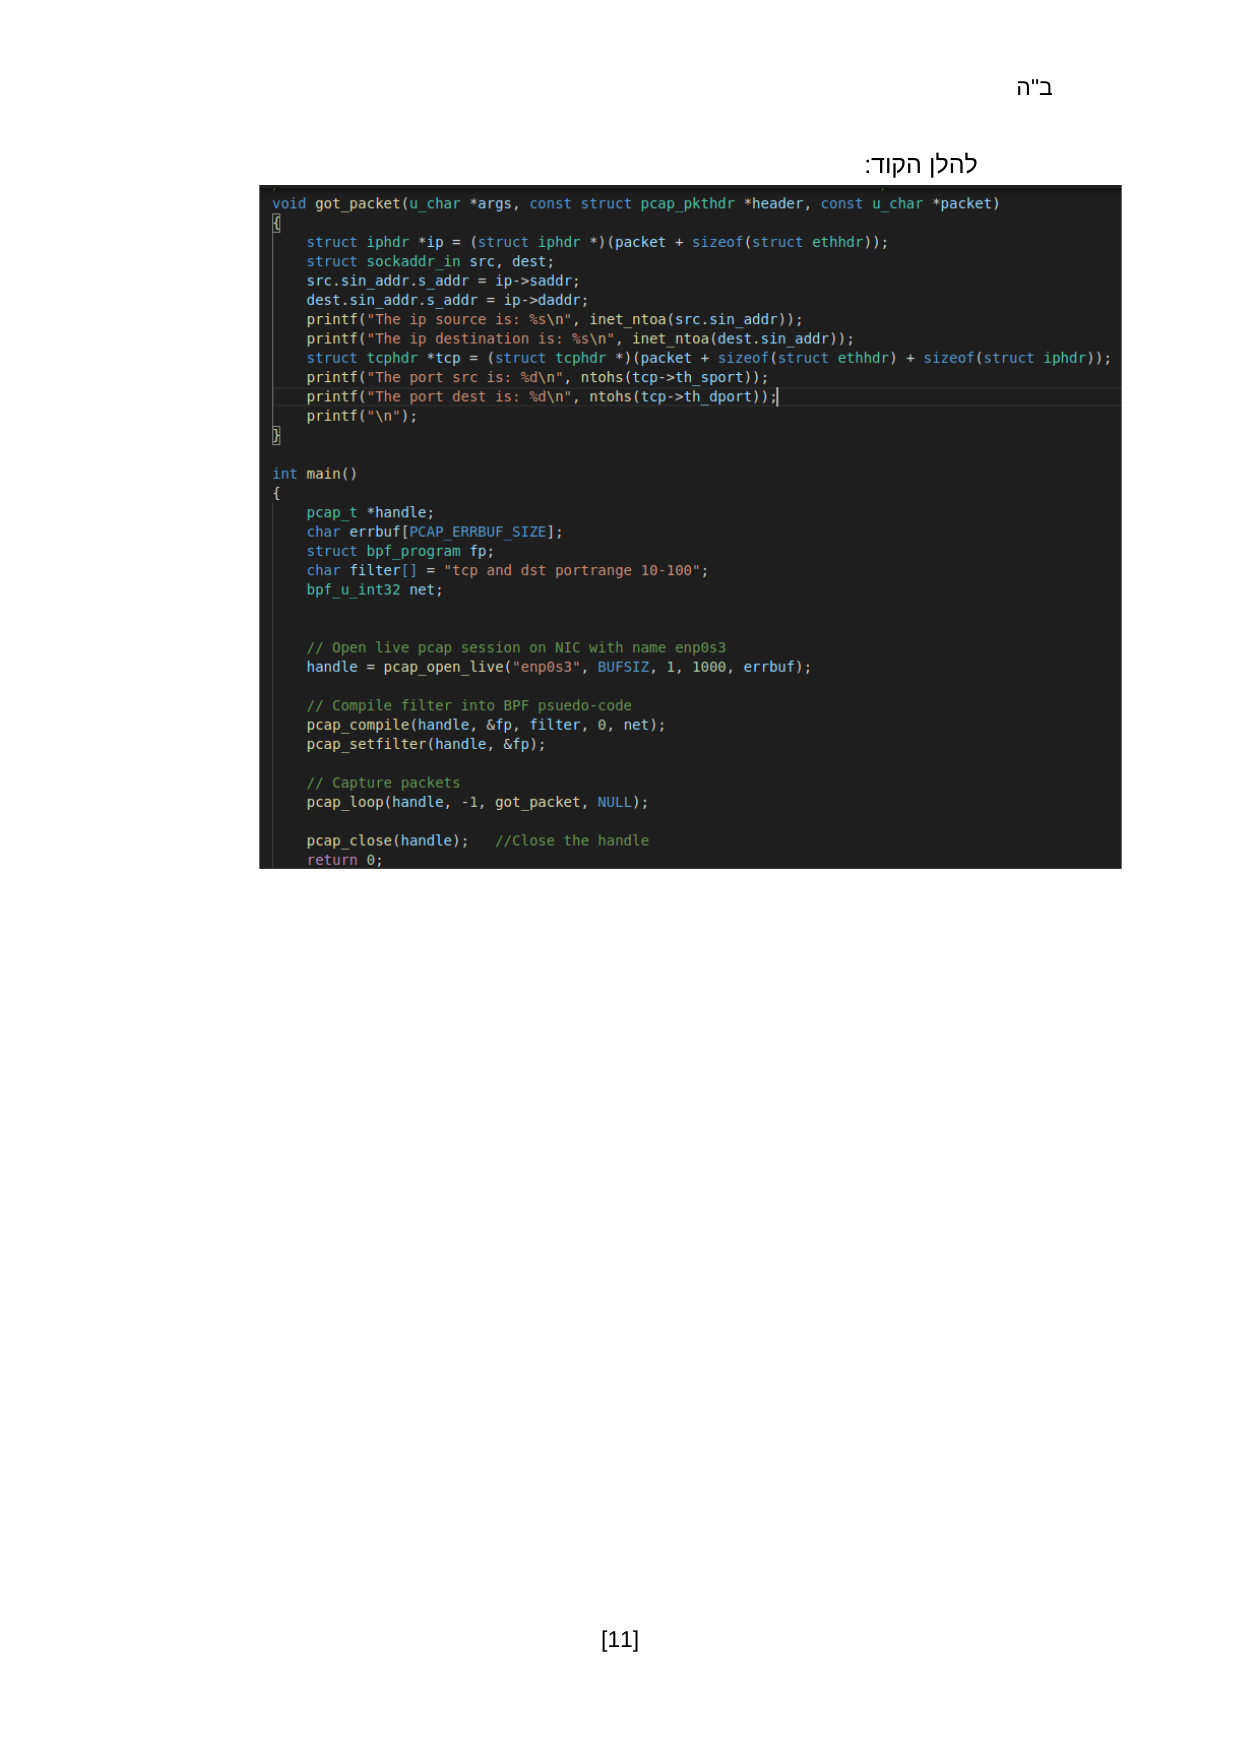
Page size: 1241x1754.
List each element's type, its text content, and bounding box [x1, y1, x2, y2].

list להלן הקוד: [187, 150, 978, 179]
picture [259, 185, 1122, 869]
